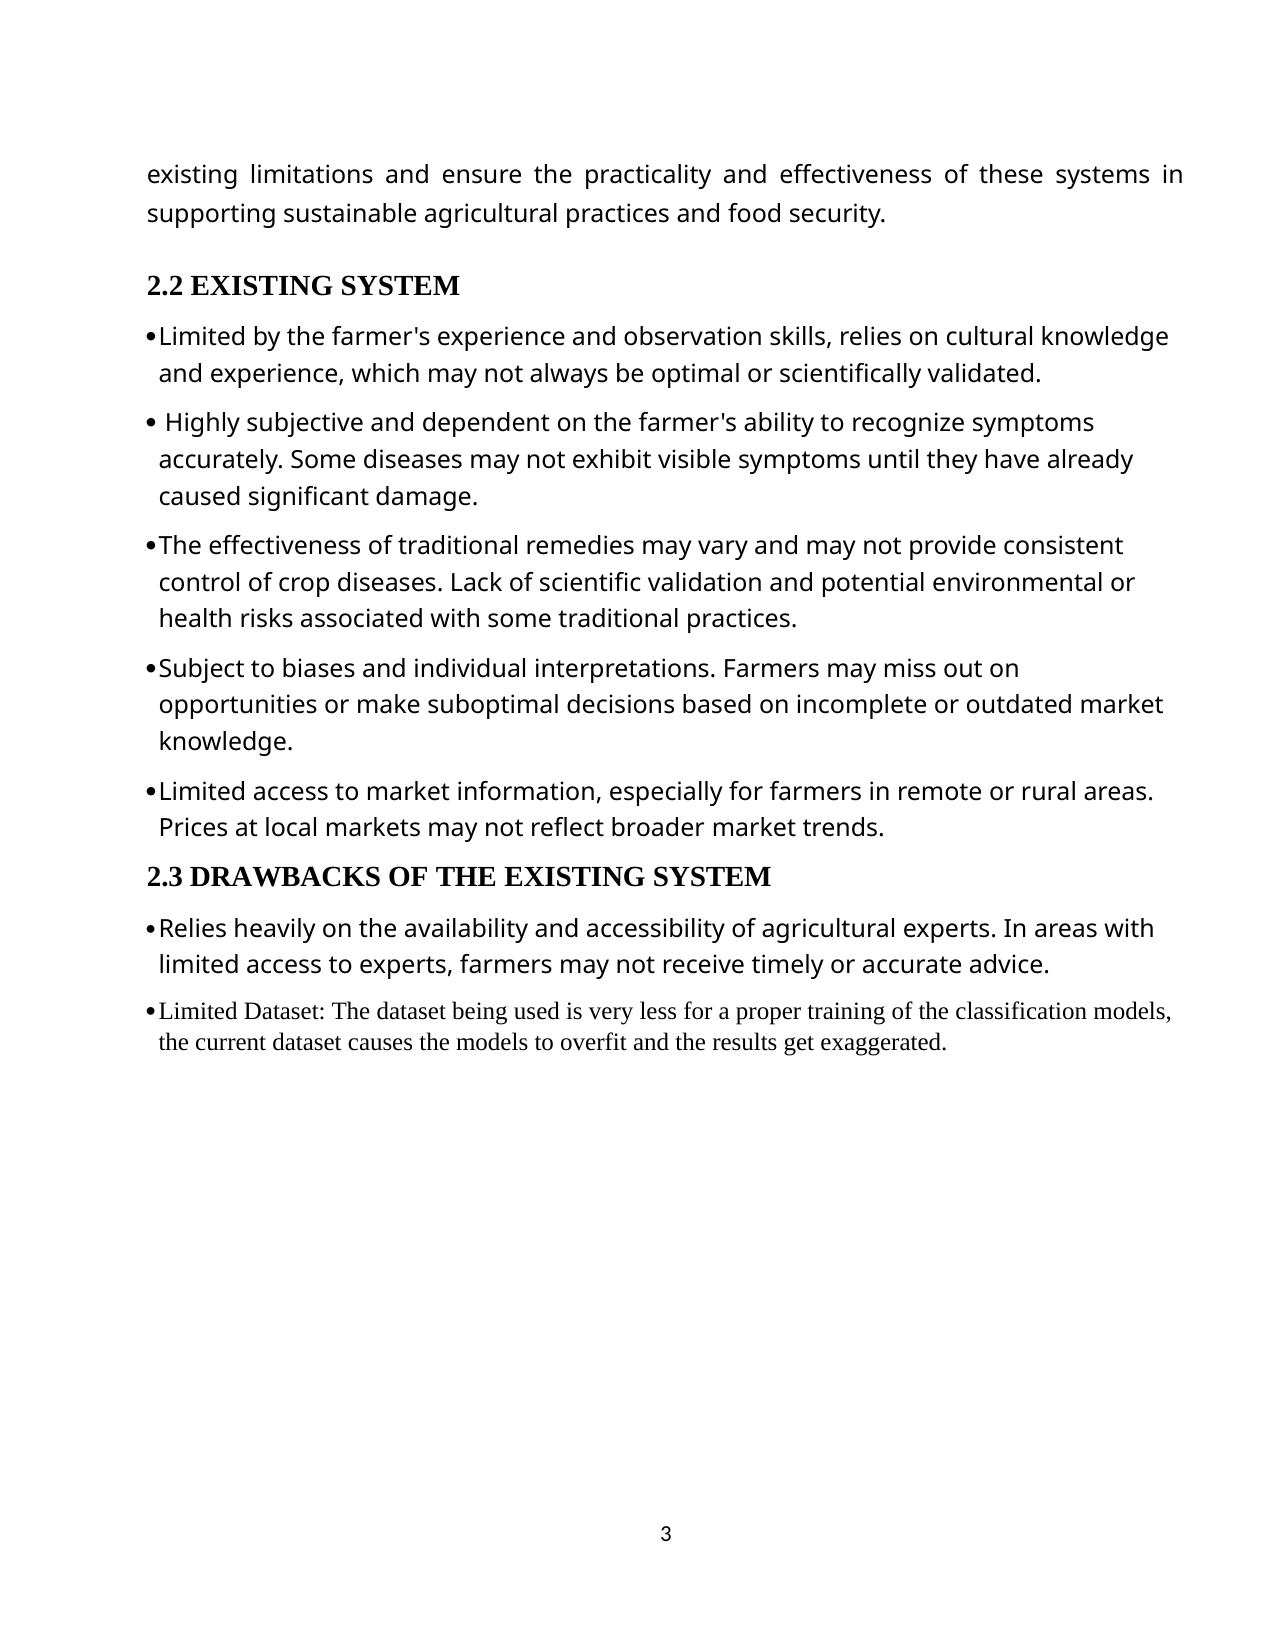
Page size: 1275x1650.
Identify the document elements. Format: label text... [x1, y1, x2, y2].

list Limited by the farmer's experience and observation skills, relies on cultural knowledge and experience, which may not always be optimal or scientifically validated. [147, 319, 1185, 389]
list The effectiveness of traditional remedies may vary and may not provide consistent control of crop diseases. Lack of scientific validation and potential environmental or health risks associated with some traditional practices. [147, 527, 1185, 635]
list Subject to biases and individual interpretations. Farmers may miss out on opportunities or make suboptimal decisions based on incomplete or outdated market knowledge. [147, 650, 1185, 758]
list Highly subjective and dependent on the farmer's ability to recognize symptoms accurately. Some diseases may not exhibit visible symptoms until they have already caused significant damage. [147, 405, 1185, 512]
list Relies heavily on the availability and accessibility of agricultural experts. In areas with limited access to experts, farmers may not receive timely or accurate advice. [147, 910, 1185, 981]
list Limited access to market information, especially for farmers in remote or rural areas. Prices at local markets may not reflect broader market trends. [147, 773, 1185, 844]
list Limited Dataset: The dataset being used is very less for a proper training of the classification models, the current dataset causes the models to overfit and the results get exaggerated. [147, 996, 1185, 1056]
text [147, 156, 1185, 229]
text 2.3 DRAWBACKS OF THE EXISTING SYSTEM [147, 859, 1185, 893]
subtitle 2.2 EXISTING SYSTEM [147, 268, 1185, 301]
